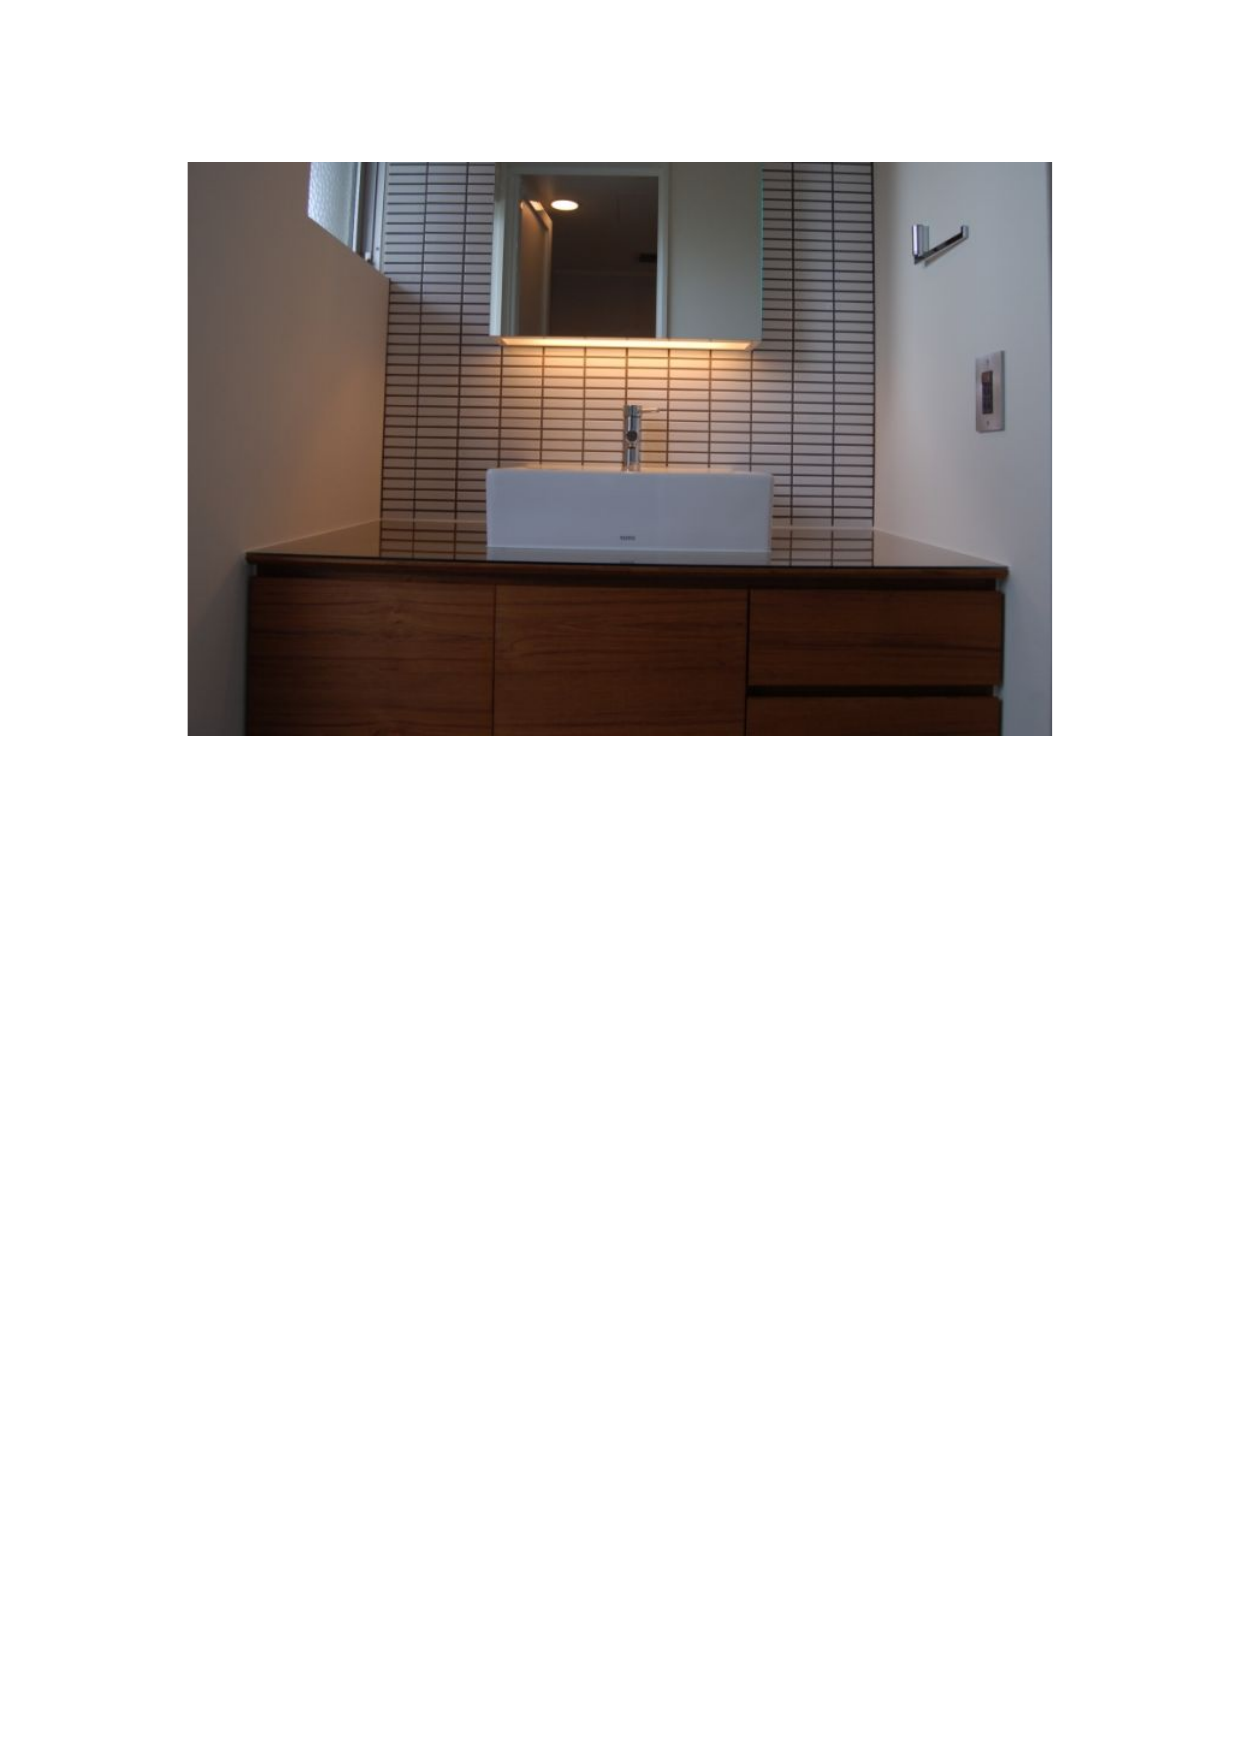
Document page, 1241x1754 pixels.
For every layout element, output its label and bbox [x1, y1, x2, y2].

picture [187, 162, 1053, 736]
